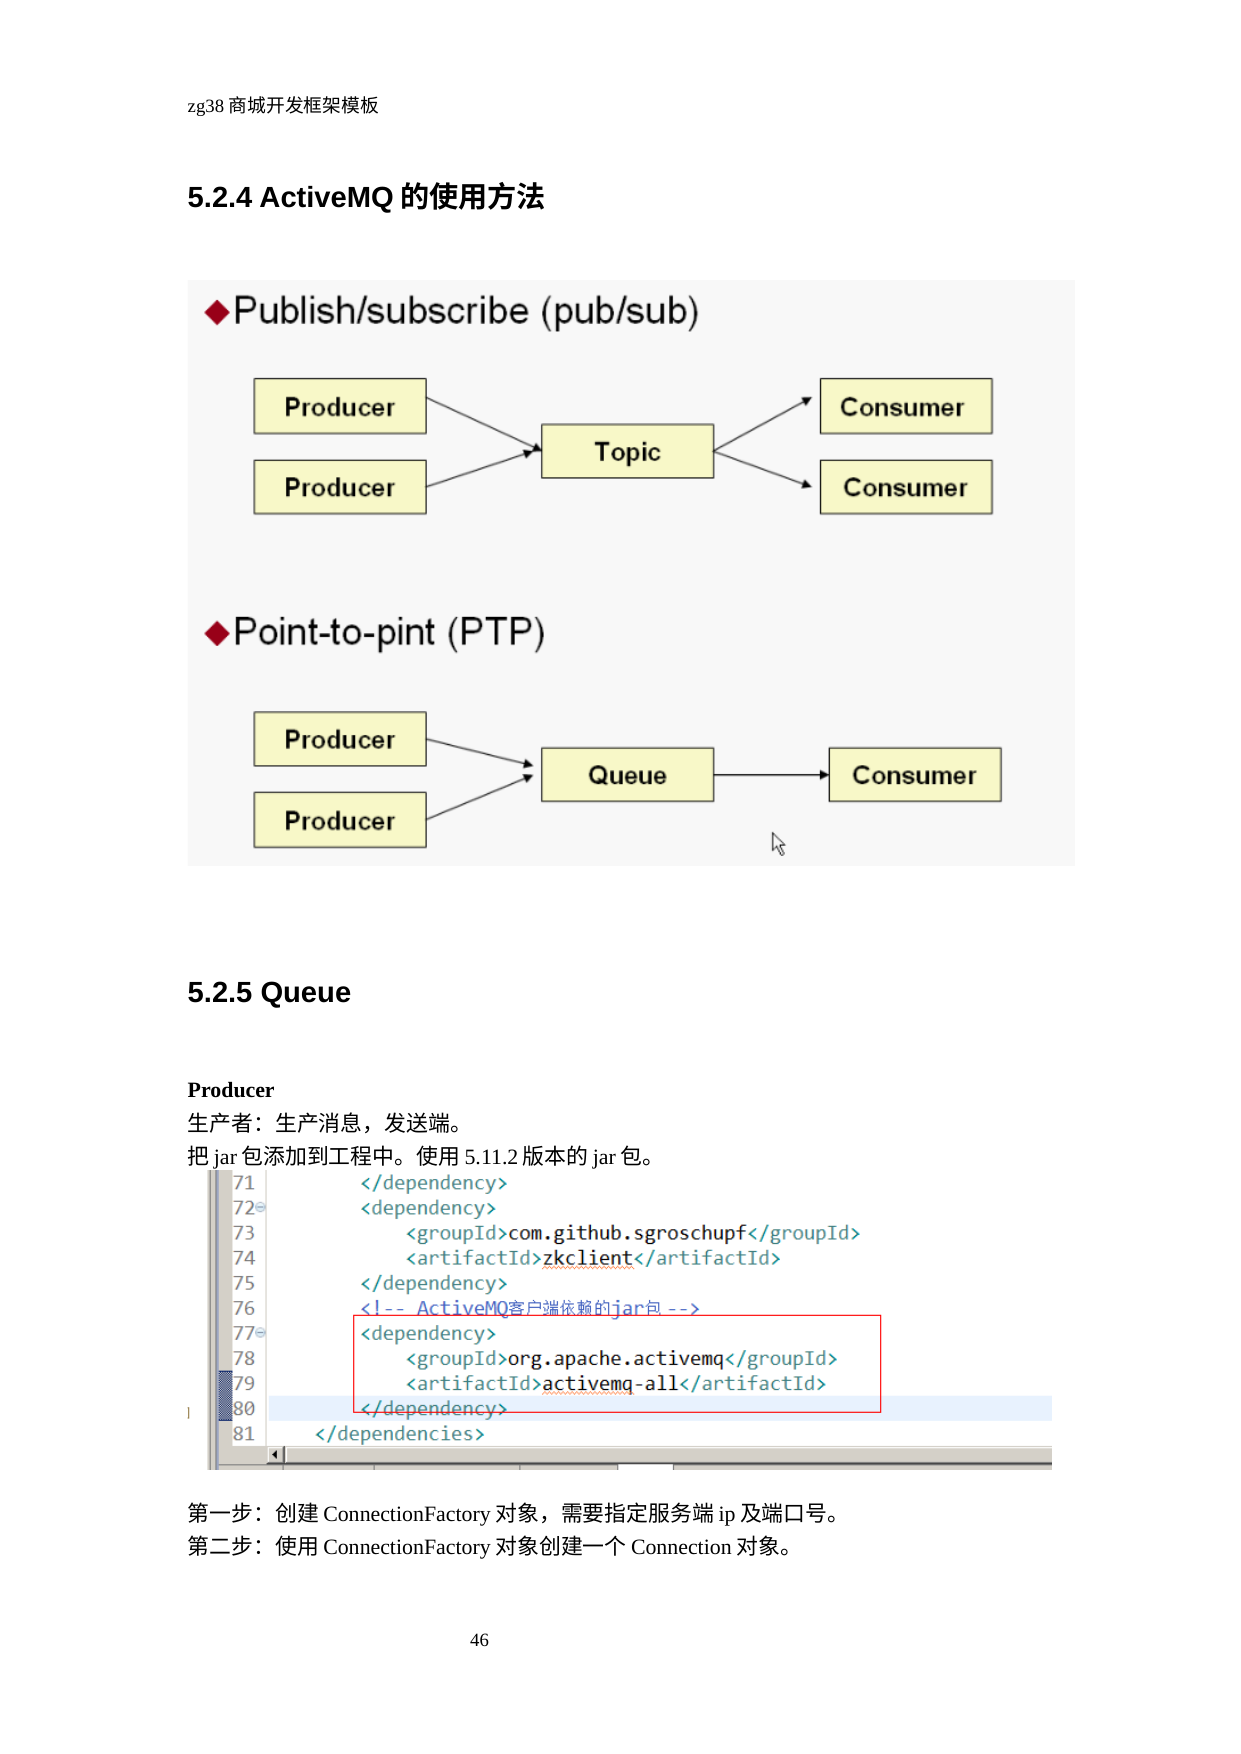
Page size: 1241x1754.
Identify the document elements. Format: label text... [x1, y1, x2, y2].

text 第一步：创建ConnectionFactory对象，需要指定服务端ip及端口号。 [187, 1496, 1053, 1528]
text 第二步：使用ConnectionFactory对象创建一个Connection对象。 [187, 1528, 1053, 1561]
subtitle 5.2.5 Queue [187, 959, 1053, 1024]
text 生产者：生产消息，发送端。 [187, 1106, 1053, 1138]
text Producer [187, 1073, 1053, 1106]
picture [187, 280, 1075, 866]
subtitle 5.2.4 ActiveMQ的使用方法 [187, 162, 1053, 227]
picture [187, 1170, 1052, 1470]
text 把jar包添加到工程中。使用5.11.2版本的jar包。 [187, 1138, 1053, 1171]
